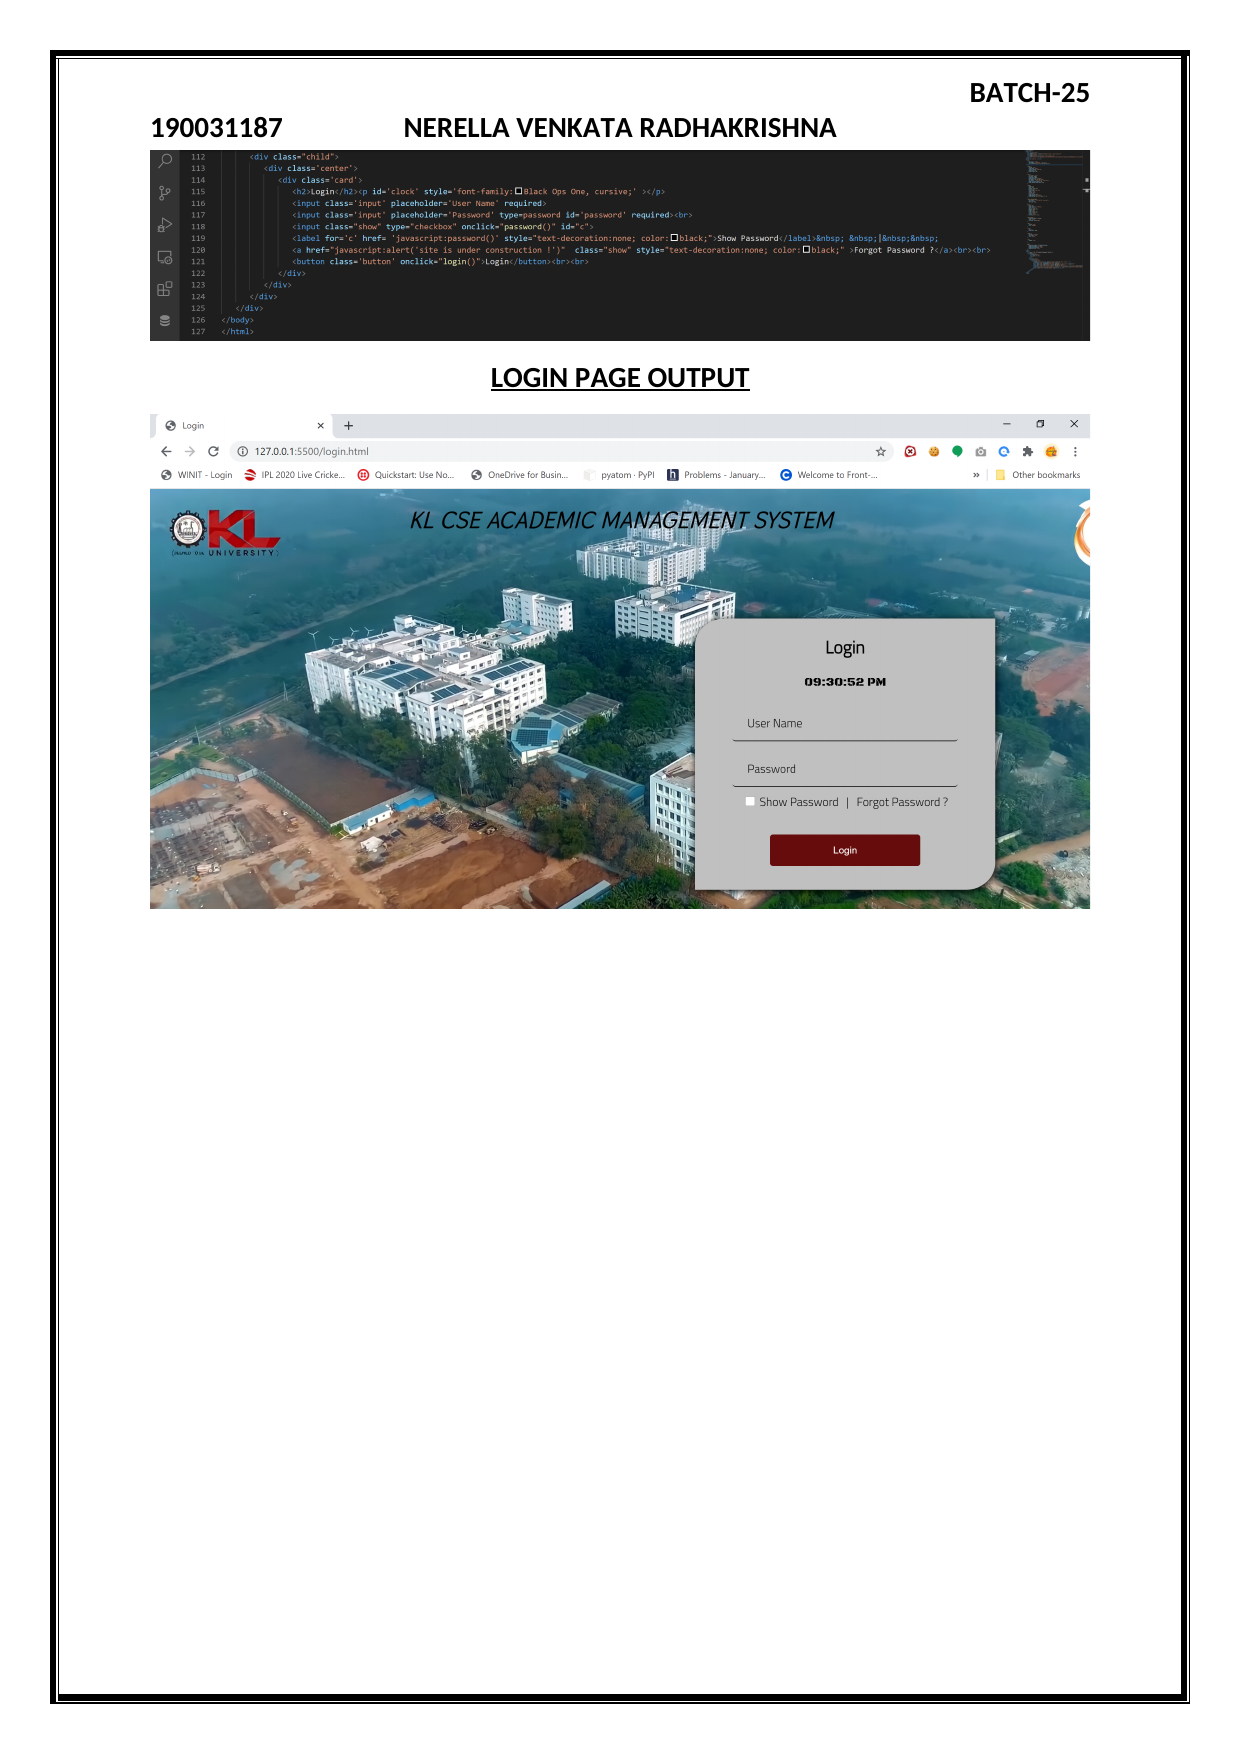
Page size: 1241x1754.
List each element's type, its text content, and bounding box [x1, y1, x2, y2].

picture [150, 150, 1091, 341]
text LOGIN PAGE OUTPUT [150, 359, 1090, 394]
picture [150, 414, 1091, 909]
